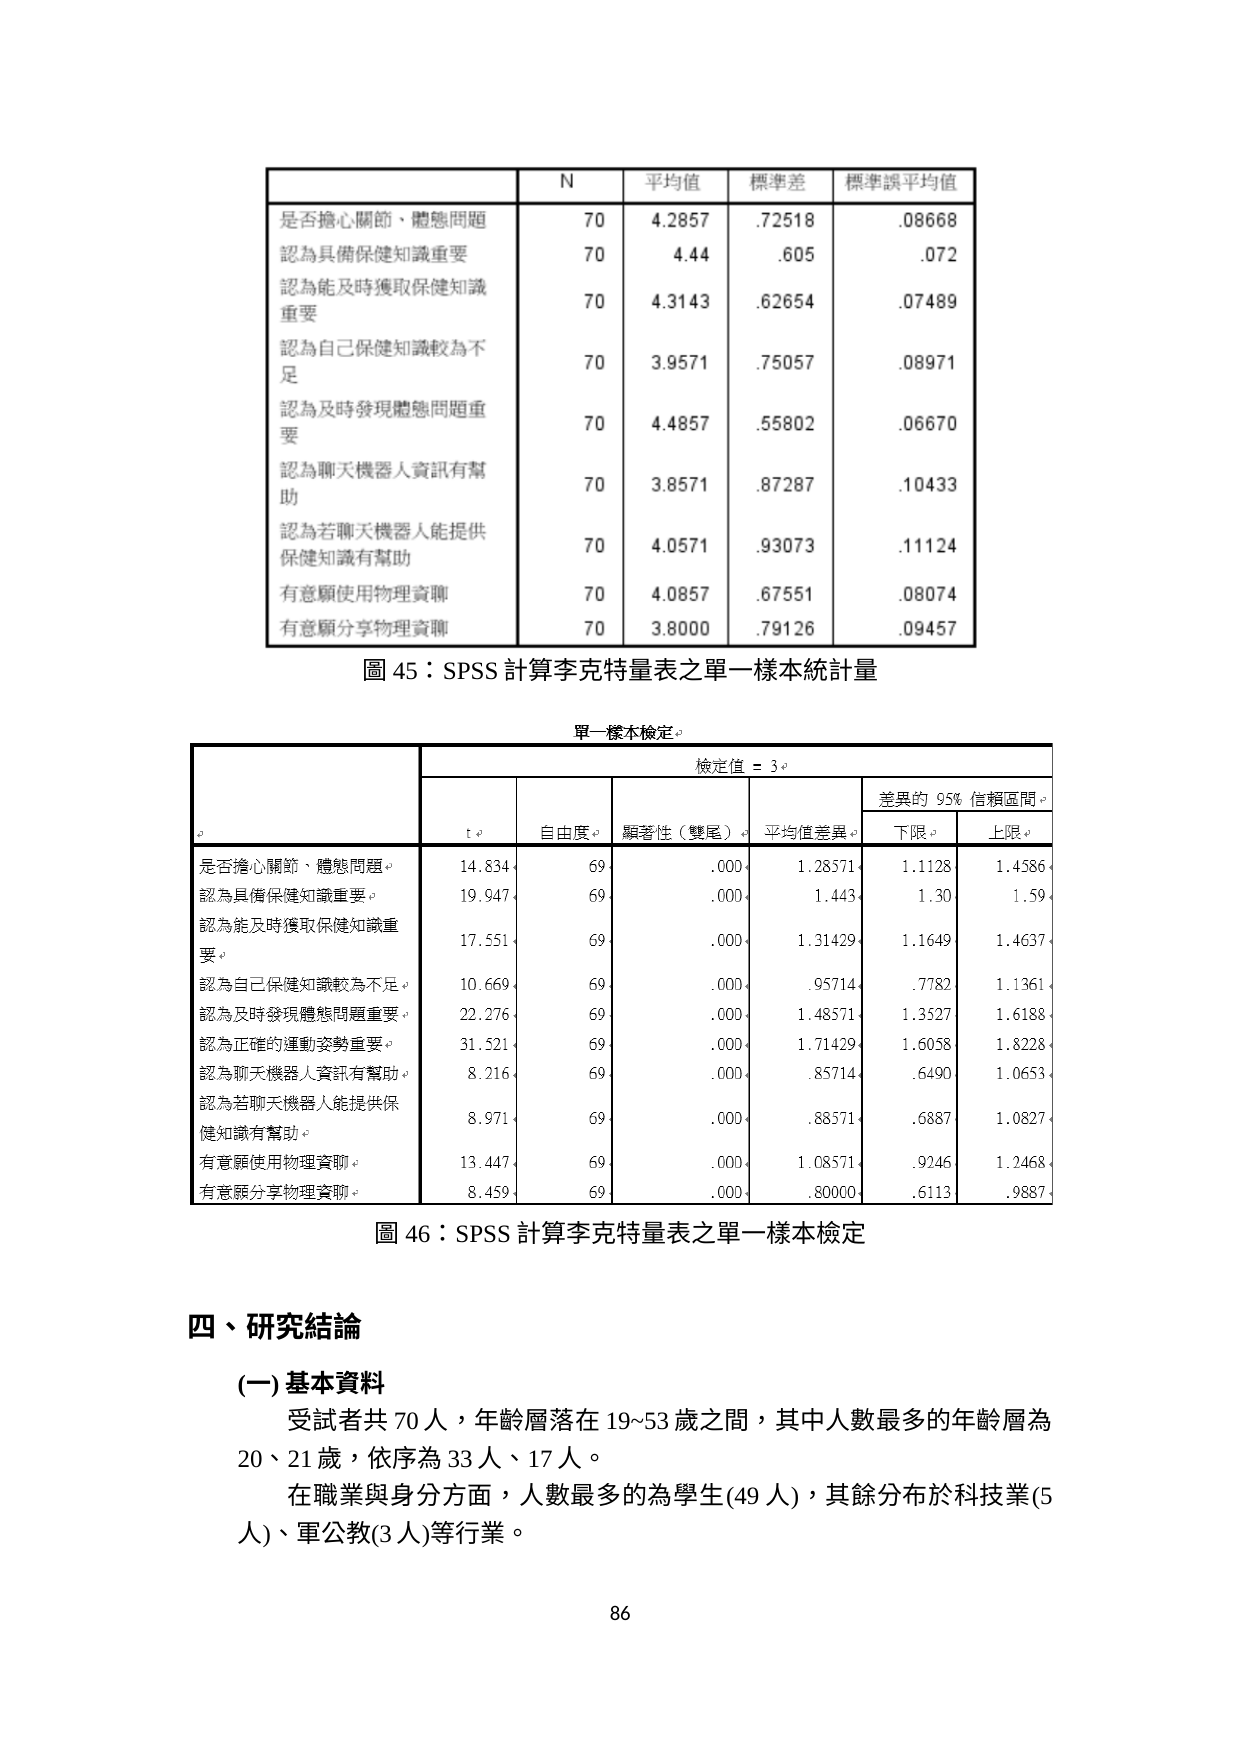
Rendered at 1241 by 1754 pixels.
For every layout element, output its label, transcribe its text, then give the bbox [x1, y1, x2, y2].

picture [187, 725, 1053, 1205]
text 四、研究結論 [187, 1287, 1053, 1362]
text 在職業與身分方面，人數最多的為學生(49人)，其餘分布於科技業(5人)、軍公教(3人)等行業。 [237, 1475, 1053, 1550]
text 圖 45：SPSS計算李克特量表之單一樣本統計量 [187, 650, 1053, 687]
picture [262, 162, 978, 649]
text (一) 基本資料 [187, 1362, 1053, 1400]
text 圖 46：SPSS計算李克特量表之單一樣本檢定 [187, 1212, 1053, 1250]
text 受試者共70人，年齡層落在19~53歲之間，其中人數最多的年齡層為20、21歲，依序為33人、17人。 [237, 1400, 1053, 1475]
